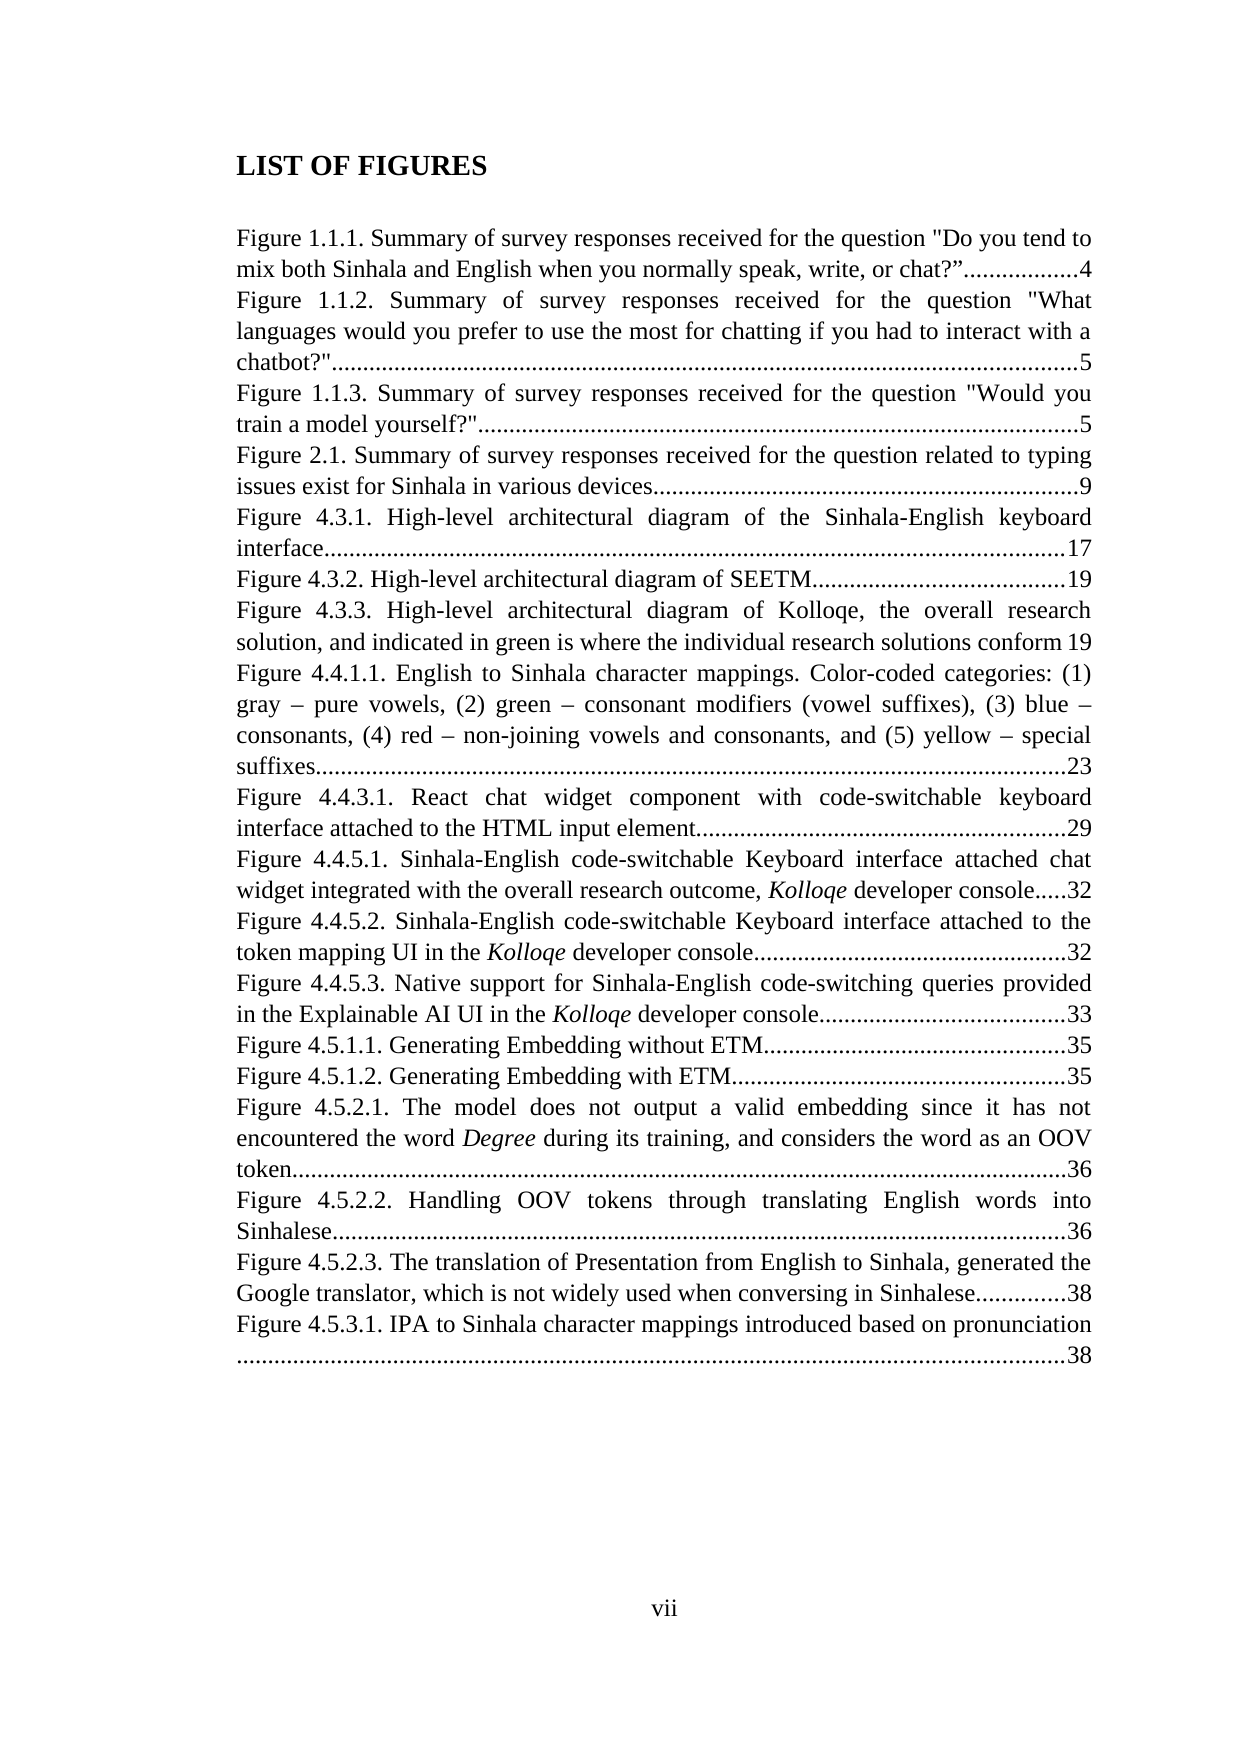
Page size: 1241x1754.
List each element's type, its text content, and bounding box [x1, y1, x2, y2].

text Figure 1.1.2. Summary of survey responses received for the question "What languages would you prefer to use the most for chatting if you had to interact with a chatbot?" 5 [236, 285, 1092, 376]
text Figure 4.5.2.1. The model does not output a valid embedding since it has not encountered the word Degree during its training, and considers the word as an OOV token 36 [236, 1092, 1092, 1183]
text Figure 4.4.5.1. Sinhala-English code-switchable Keyboard interface attached chat widget integrated with the overall research outcome, Kolloqe developer console. 32 [236, 844, 1092, 904]
text Figure 4.4.3.1. React chat widget component with code-switchable keyboard interface attached to the HTML input element. 29 [236, 782, 1092, 842]
text Figure 4.4.5.3. Native support for Sinhala-English code-switching queries provided in the Explainable AI UI in the Kolloqe developer console. 33 [236, 968, 1092, 1028]
text Figure 4.5.3.1. IPA to Sinhala character mappings introduced based on pronunciation 38 [236, 1309, 1092, 1369]
text Figure 4.3.2. High-level architectural diagram of SEETM 19 [236, 564, 1092, 593]
text Figure 4.3.1. High-level architectural diagram of the Sinhala-English keyboard interface 17 [236, 502, 1092, 562]
text Figure 4.5.1.2. Generating Embedding with ETM 35 [236, 1061, 1092, 1090]
text Figure 4.3.3. High-level architectural diagram of Kolloqe, the overall research solution, and indicated in green is where the individual research solutions conform 19 [236, 596, 1092, 655]
text Figure 4.4.1.1. English to Sinhala character mappings. Color-coded categories: (1) gray – pure vowels, (2) green – consonant modifiers (vowel suffixes), (3) blue – consonants, (4) red – non-joining vowels and consonants, and (5) yellow – special suffixes 23 [236, 658, 1092, 779]
text Figure 1.1.3. Summary of survey responses received for the question "Would you train a model yourself?" 5 [236, 378, 1092, 438]
subtitle List of Figures [236, 148, 1092, 181]
text Figure 1.1.1. Summary of survey responses received for the question "Do you tend to mix both Sinhala and English when you normally speak, write, or chat?” 4 [236, 223, 1092, 283]
text Figure 4.5.2.3. The translation of Presentation from English to Sinhala, generated the Google translator, which is not widely used when conversing in Sinhalese. 38 [236, 1247, 1092, 1307]
text Figure 4.5.2.2. Handling OOV tokens through translating English words into Sinhalese 36 [236, 1185, 1092, 1245]
text Figure 4.4.5.2. Sinhala-English code-switchable Keyboard interface attached to the token mapping UI in the Kolloqe developer console. 32 [236, 906, 1092, 966]
text Figure 2.1. Summary of survey responses received for the question related to typing issues exist for Sinhala in various devices 9 [236, 440, 1092, 500]
text Figure 4.5.1.1. Generating Embedding without ETM 35 [236, 1030, 1092, 1059]
